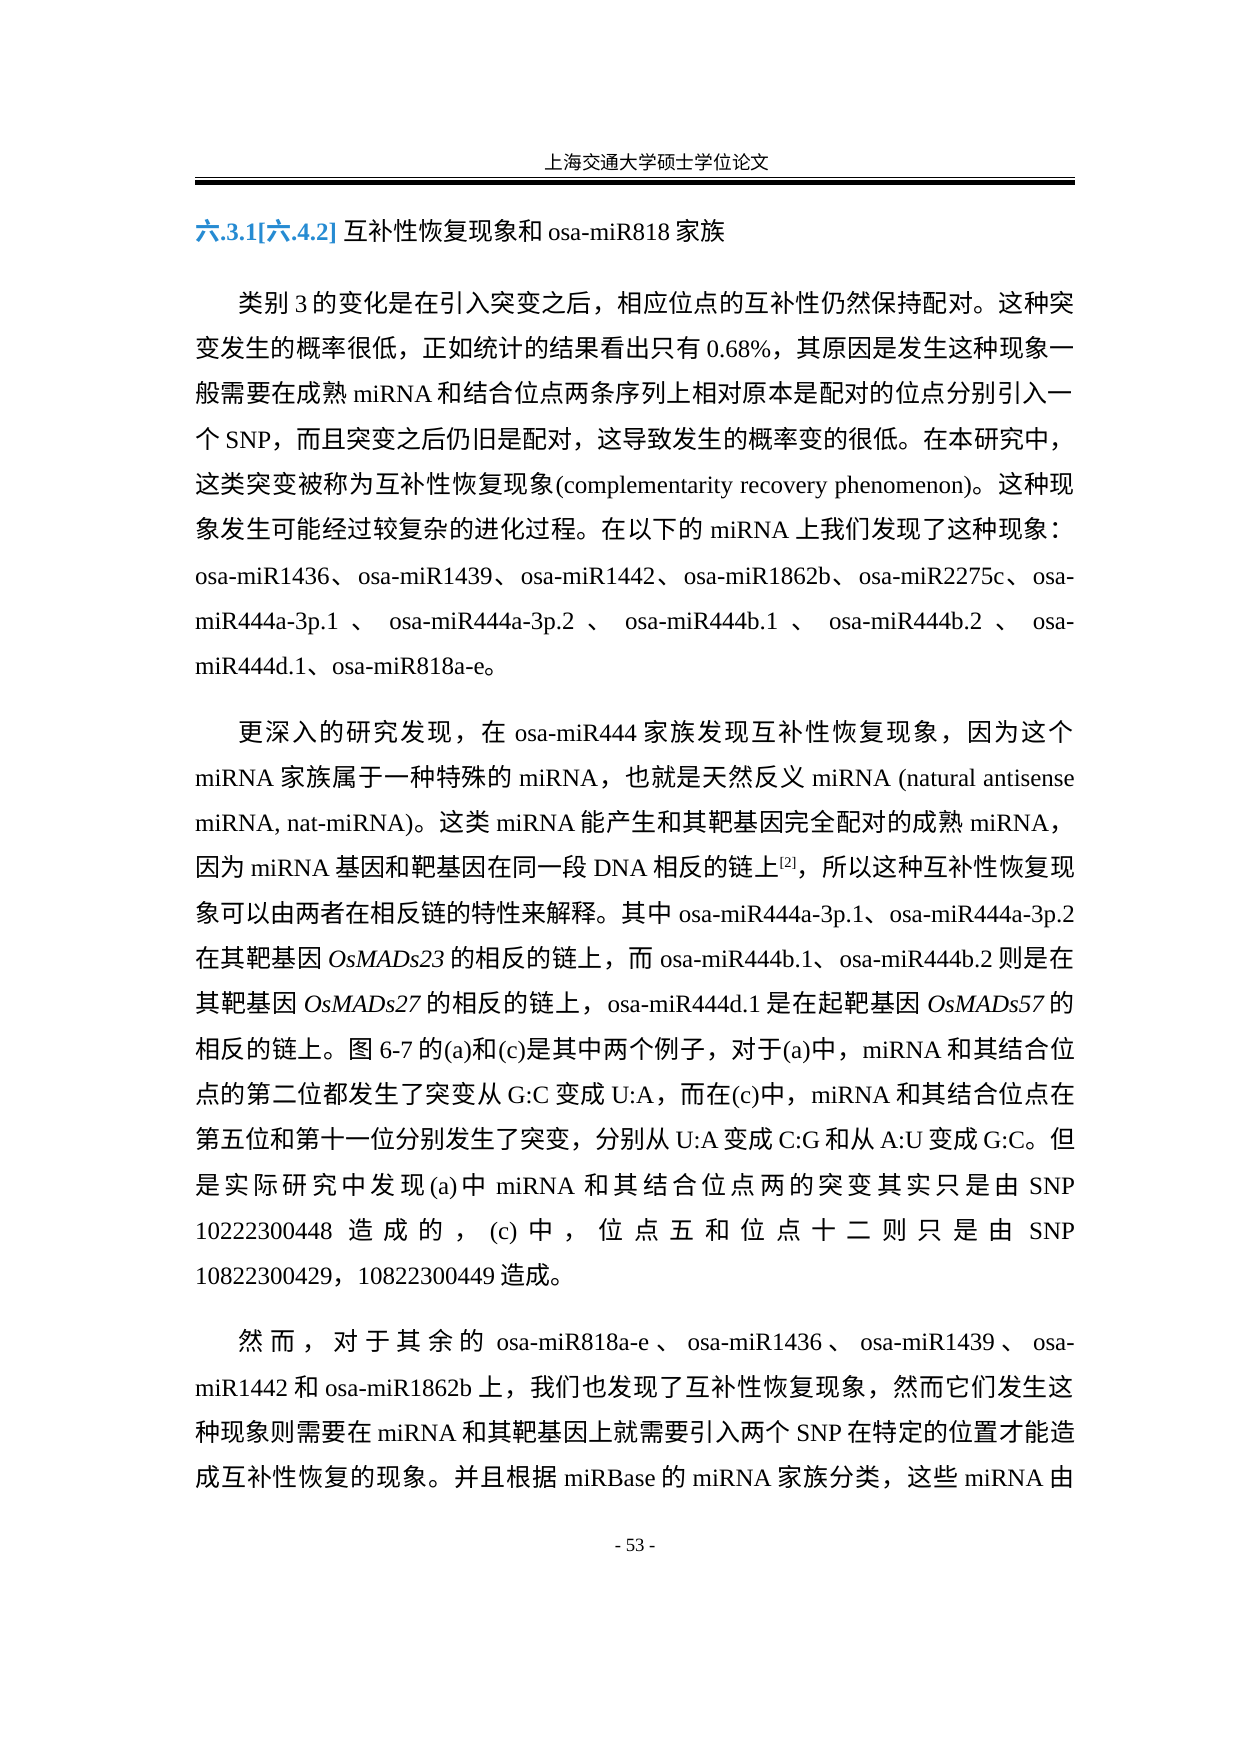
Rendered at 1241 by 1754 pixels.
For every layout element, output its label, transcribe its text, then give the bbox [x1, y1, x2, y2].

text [195, 1322, 1075, 1494]
text 更深入的研究发现，在osa-miR444家族发现互补性恢复现象，因为这个miRNA家族属于一种特殊的miRNA，也就是天然反义miRNA (natural antisense miRNA, nat-miRNA)。这类miRNA能产生和其靶基因完全配对的成熟miRNA，因为miRNA基因和靶基因在同一段DNA相反的链上[2]，所以这种互补性恢复现象可以由两者在相反链的特性来解释。其中osa-miR444a-3p.1、osa-miR444a-3p.2在其靶基因OsMADs23的相反的链上，而osa-miR444b.1、osa-miR444b.2则是在其靶基因OsMADs27的相反的链上，osa-miR444d.1是在起靶基因OsMADs57的相反的链上。图6-7的(a)和(c)是其中两个例子，对于(a)中，miRNA和其结合位点的第二位都发生了突变从G:C变成U:A，而在(c)中，miRNA和其结合位点在第五位和第十一位分别发生了突变，分别从U:A变成C:G和从A:U变成G:C。但是实际研究中发现(a)中miRNA和其结合位点两的突变其实只是由SNP 10222300448造成的，(c)中，位点五和位点十二则只是由SNP 10822300429，10822300449造成。 [195, 712, 1075, 1292]
text 类别3的变化是在引入突变之后，相应位点的互补性仍然保持配对。这种突变发生的概率很低，正如统计的结果看出只有0.68%，其原因是发生这种现象一般需要在成熟miRNA和结合位点两条序列上相对原本是配对的位点分别引入一个SNP，而且突变之后仍旧是配对，这导致发生的概率变的很低。在本研究中，这类突变被称为互补性恢复现象(complementarity recovery phenomenon)。这种现象发生可能经过较复杂的进化过程。在以下的miRNA上我们发现了这种现象：osa-miR1436、osa-miR1439、osa-miR1442、osa-miR1862b、osa-miR2275c、osa-miR444a-3p.1、osa-miR444a-3p.2、osa-miR444b.1、osa-miR444b.2、osa-miR444d.1、osa-miR818a-e。 [195, 283, 1075, 682]
subtitle 互补性恢复现象和osa-miR818家族 [195, 211, 1075, 247]
